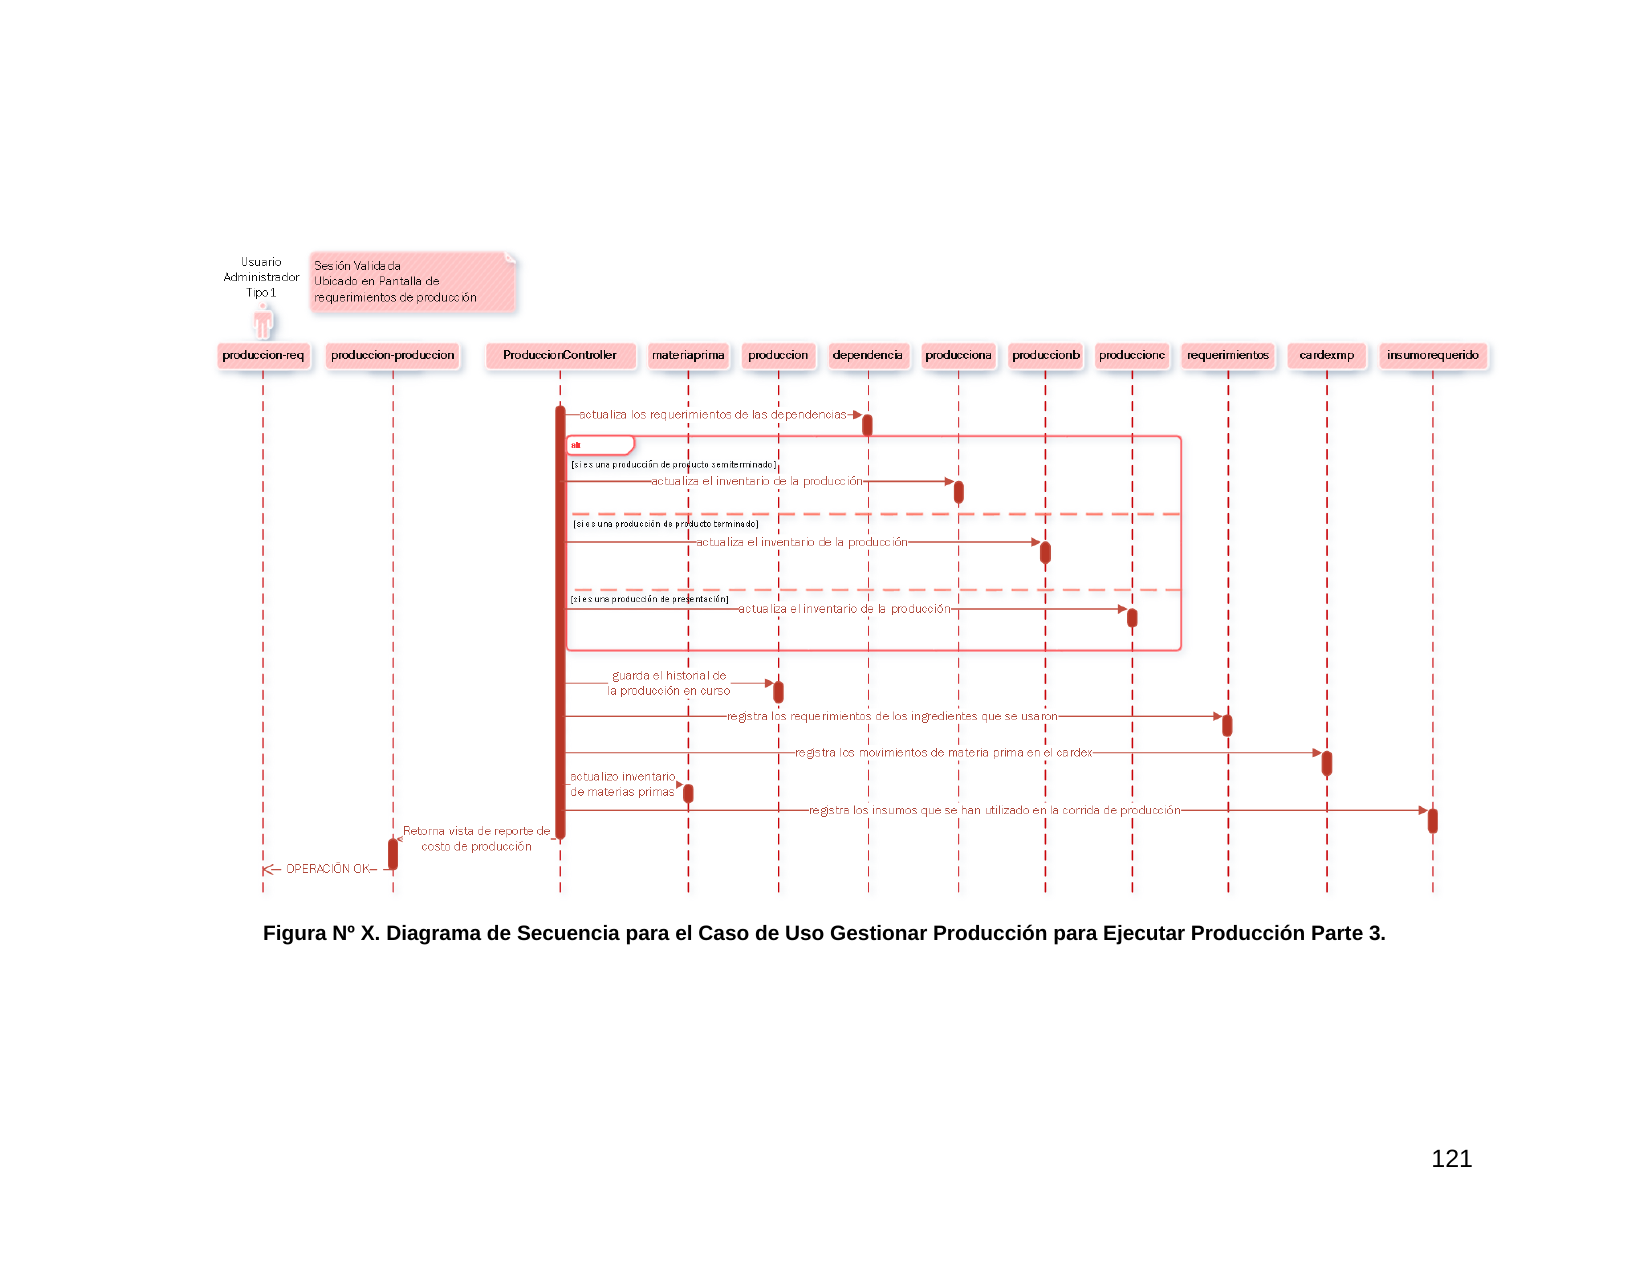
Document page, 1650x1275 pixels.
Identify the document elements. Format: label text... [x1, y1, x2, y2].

picture [206, 236, 1503, 907]
text Figura Nº X. Diagrama de Secuencia para el Caso de Uso Gestionar Producción para Ejecutar Producción Parte 3. [177, 921, 1473, 945]
